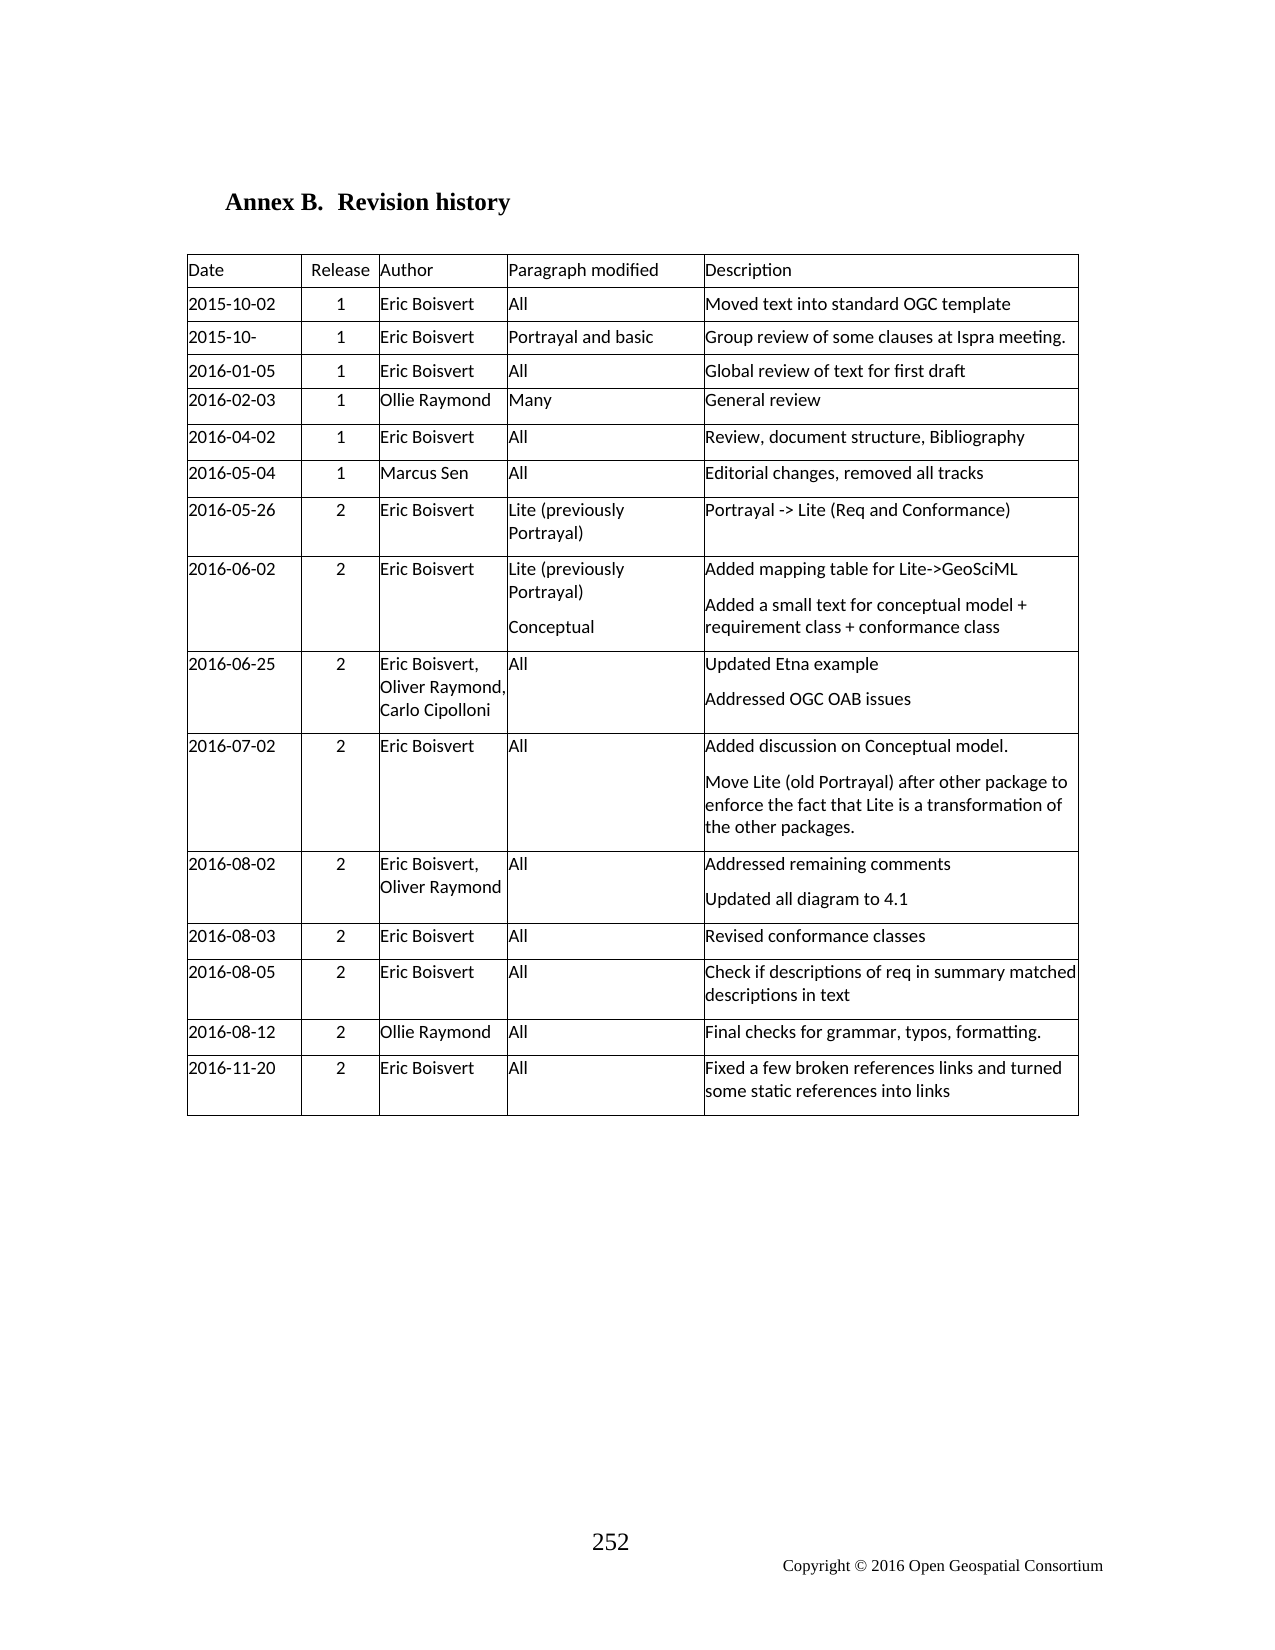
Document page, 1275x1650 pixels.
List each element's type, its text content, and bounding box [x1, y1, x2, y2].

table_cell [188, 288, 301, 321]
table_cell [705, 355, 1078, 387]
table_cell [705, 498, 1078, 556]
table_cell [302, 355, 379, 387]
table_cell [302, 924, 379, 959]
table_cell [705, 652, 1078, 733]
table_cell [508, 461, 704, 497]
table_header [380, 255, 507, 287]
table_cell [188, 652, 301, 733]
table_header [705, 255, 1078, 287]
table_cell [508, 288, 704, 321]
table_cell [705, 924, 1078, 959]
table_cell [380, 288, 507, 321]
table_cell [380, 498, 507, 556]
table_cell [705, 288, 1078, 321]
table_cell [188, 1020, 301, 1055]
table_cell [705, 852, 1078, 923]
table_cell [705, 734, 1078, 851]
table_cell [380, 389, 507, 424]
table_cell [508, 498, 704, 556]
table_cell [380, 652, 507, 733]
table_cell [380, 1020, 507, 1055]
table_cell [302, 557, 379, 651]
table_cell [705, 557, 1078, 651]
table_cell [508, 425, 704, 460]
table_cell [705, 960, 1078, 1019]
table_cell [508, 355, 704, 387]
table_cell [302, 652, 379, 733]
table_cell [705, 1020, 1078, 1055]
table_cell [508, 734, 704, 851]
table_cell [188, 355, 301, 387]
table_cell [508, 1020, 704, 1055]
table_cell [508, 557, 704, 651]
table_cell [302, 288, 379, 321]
text Revision history [225, 187, 1034, 216]
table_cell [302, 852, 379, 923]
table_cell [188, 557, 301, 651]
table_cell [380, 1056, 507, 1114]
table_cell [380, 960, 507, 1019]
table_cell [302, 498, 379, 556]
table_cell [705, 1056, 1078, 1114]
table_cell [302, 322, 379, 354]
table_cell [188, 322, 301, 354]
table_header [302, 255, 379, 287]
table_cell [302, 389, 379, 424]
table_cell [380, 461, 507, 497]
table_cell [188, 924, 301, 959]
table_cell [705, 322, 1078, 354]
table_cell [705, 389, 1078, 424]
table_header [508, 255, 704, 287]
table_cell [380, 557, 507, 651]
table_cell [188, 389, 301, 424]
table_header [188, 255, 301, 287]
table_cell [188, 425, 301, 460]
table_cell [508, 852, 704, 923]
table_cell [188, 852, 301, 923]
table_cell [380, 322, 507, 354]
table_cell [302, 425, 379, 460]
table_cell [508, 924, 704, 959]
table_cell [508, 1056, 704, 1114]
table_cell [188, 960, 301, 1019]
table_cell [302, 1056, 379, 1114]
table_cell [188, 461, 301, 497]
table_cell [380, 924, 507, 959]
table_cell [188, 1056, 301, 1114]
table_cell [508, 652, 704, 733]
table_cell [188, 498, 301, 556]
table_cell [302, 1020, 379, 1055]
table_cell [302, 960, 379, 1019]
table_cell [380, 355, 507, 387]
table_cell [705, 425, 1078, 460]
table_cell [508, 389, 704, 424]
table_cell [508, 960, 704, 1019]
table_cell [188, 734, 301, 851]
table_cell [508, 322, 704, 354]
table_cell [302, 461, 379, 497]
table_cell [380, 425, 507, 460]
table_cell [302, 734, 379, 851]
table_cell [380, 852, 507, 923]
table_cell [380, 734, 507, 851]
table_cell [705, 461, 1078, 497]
